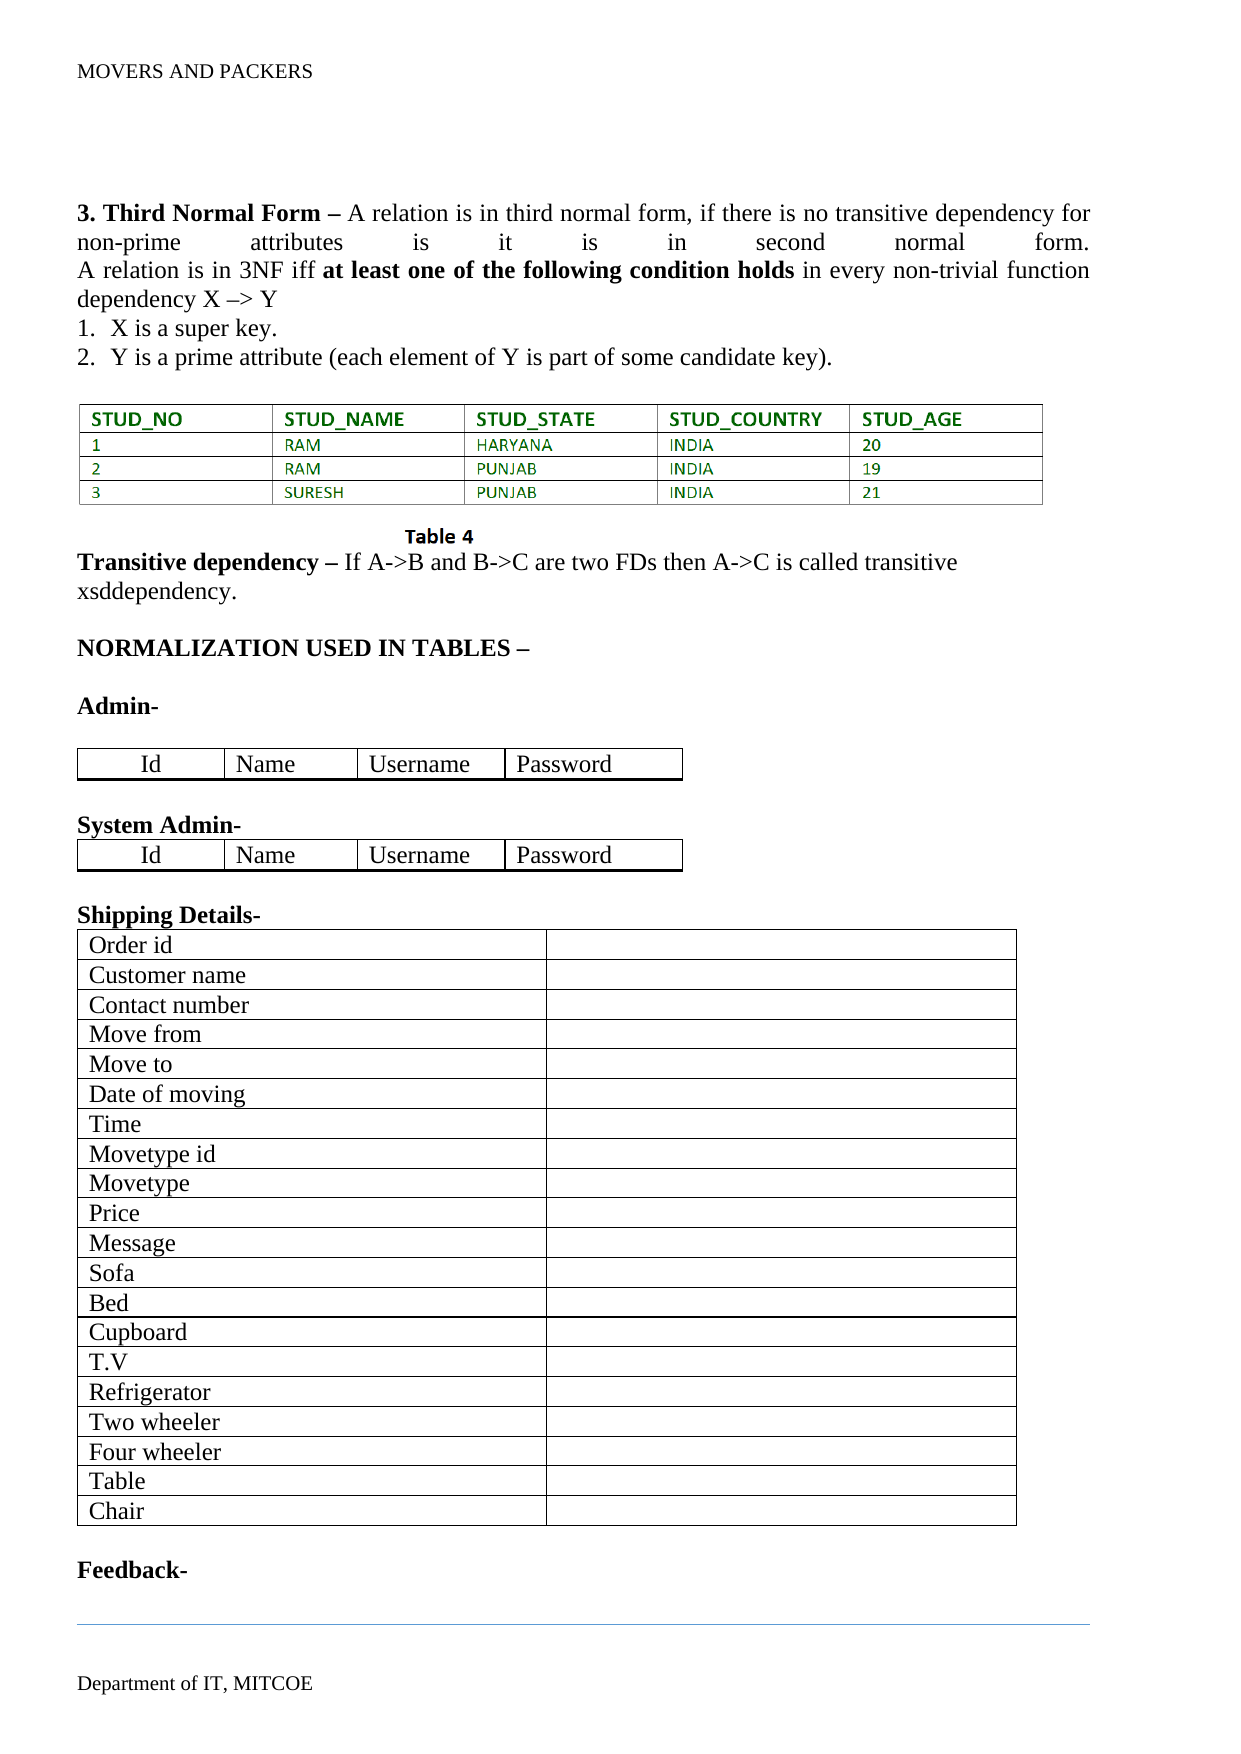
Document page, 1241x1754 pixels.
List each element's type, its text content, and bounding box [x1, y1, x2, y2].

table_cell [547, 1407, 1016, 1436]
text 1. X is a super key. [77, 313, 1090, 342]
table_cell [547, 1437, 1016, 1465]
text Feedback- [77, 1555, 1090, 1583]
text 3. Third Normal Form – A relation is in third normal form, if there is no transitive dependency for non-prime attributes is it is in second normal form. A relation is in 3NF iff at least one of the following condition holds in every non-trivial function dependency X –> Y [77, 198, 1090, 313]
table_cell Move to [78, 1049, 546, 1078]
table_cell Cupboard [78, 1318, 546, 1346]
table_header Id [78, 840, 224, 868]
table_header [547, 930, 1016, 959]
table_cell [547, 1139, 1016, 1167]
table_cell Price [78, 1198, 546, 1227]
table_cell [547, 1049, 1016, 1078]
text NORMALIZATION USED IN TABLES – [77, 633, 1090, 662]
table_cell Table [78, 1466, 546, 1495]
table_cell [547, 1228, 1016, 1257]
table_header Order id [78, 930, 546, 959]
table_header Password [506, 840, 682, 868]
table_cell Movetype [78, 1169, 546, 1197]
table_cell Message [78, 1228, 546, 1257]
table_cell Chair [78, 1496, 546, 1525]
table_cell Bed [78, 1288, 546, 1316]
table_cell [547, 1020, 1016, 1048]
table_cell Contact number [78, 990, 546, 1018]
table_cell Time [78, 1109, 546, 1138]
table_header Name [225, 749, 357, 778]
table_cell [547, 1377, 1016, 1406]
table_cell [547, 1466, 1016, 1495]
table_header Id [78, 749, 224, 778]
text Shipping Details- [77, 900, 1090, 929]
table_cell [547, 1496, 1016, 1525]
table_cell Move from [78, 1020, 546, 1048]
table_cell [547, 1079, 1016, 1108]
table_cell Four wheeler [78, 1437, 546, 1465]
table_cell [547, 960, 1016, 989]
table_cell Movetype id [78, 1139, 546, 1167]
table_cell [547, 1109, 1016, 1138]
table_header Password [506, 749, 682, 778]
table_cell [547, 1288, 1016, 1316]
table_cell [547, 1347, 1016, 1376]
table_cell T.V [78, 1347, 546, 1376]
table_cell Date of moving [78, 1079, 546, 1108]
table_cell Refrigerator [78, 1377, 546, 1406]
table_cell Sofa [78, 1258, 546, 1287]
picture [76, 399, 1045, 547]
table_header Username [358, 840, 504, 868]
text Admin- [77, 691, 1090, 719]
table_cell [547, 990, 1016, 1018]
table_cell [547, 1318, 1016, 1346]
table_cell Customer name [78, 960, 546, 989]
table_cell [547, 1198, 1016, 1227]
table_header Name [225, 840, 357, 868]
table_header Username [358, 749, 504, 778]
text System Admin- [77, 810, 1090, 839]
text 2. Y is a prime attribute (each element of Y is part of some candidate key). [77, 342, 1090, 371]
table_cell [547, 1169, 1016, 1197]
table_cell Two wheeler [78, 1407, 546, 1436]
table_cell [547, 1258, 1016, 1287]
